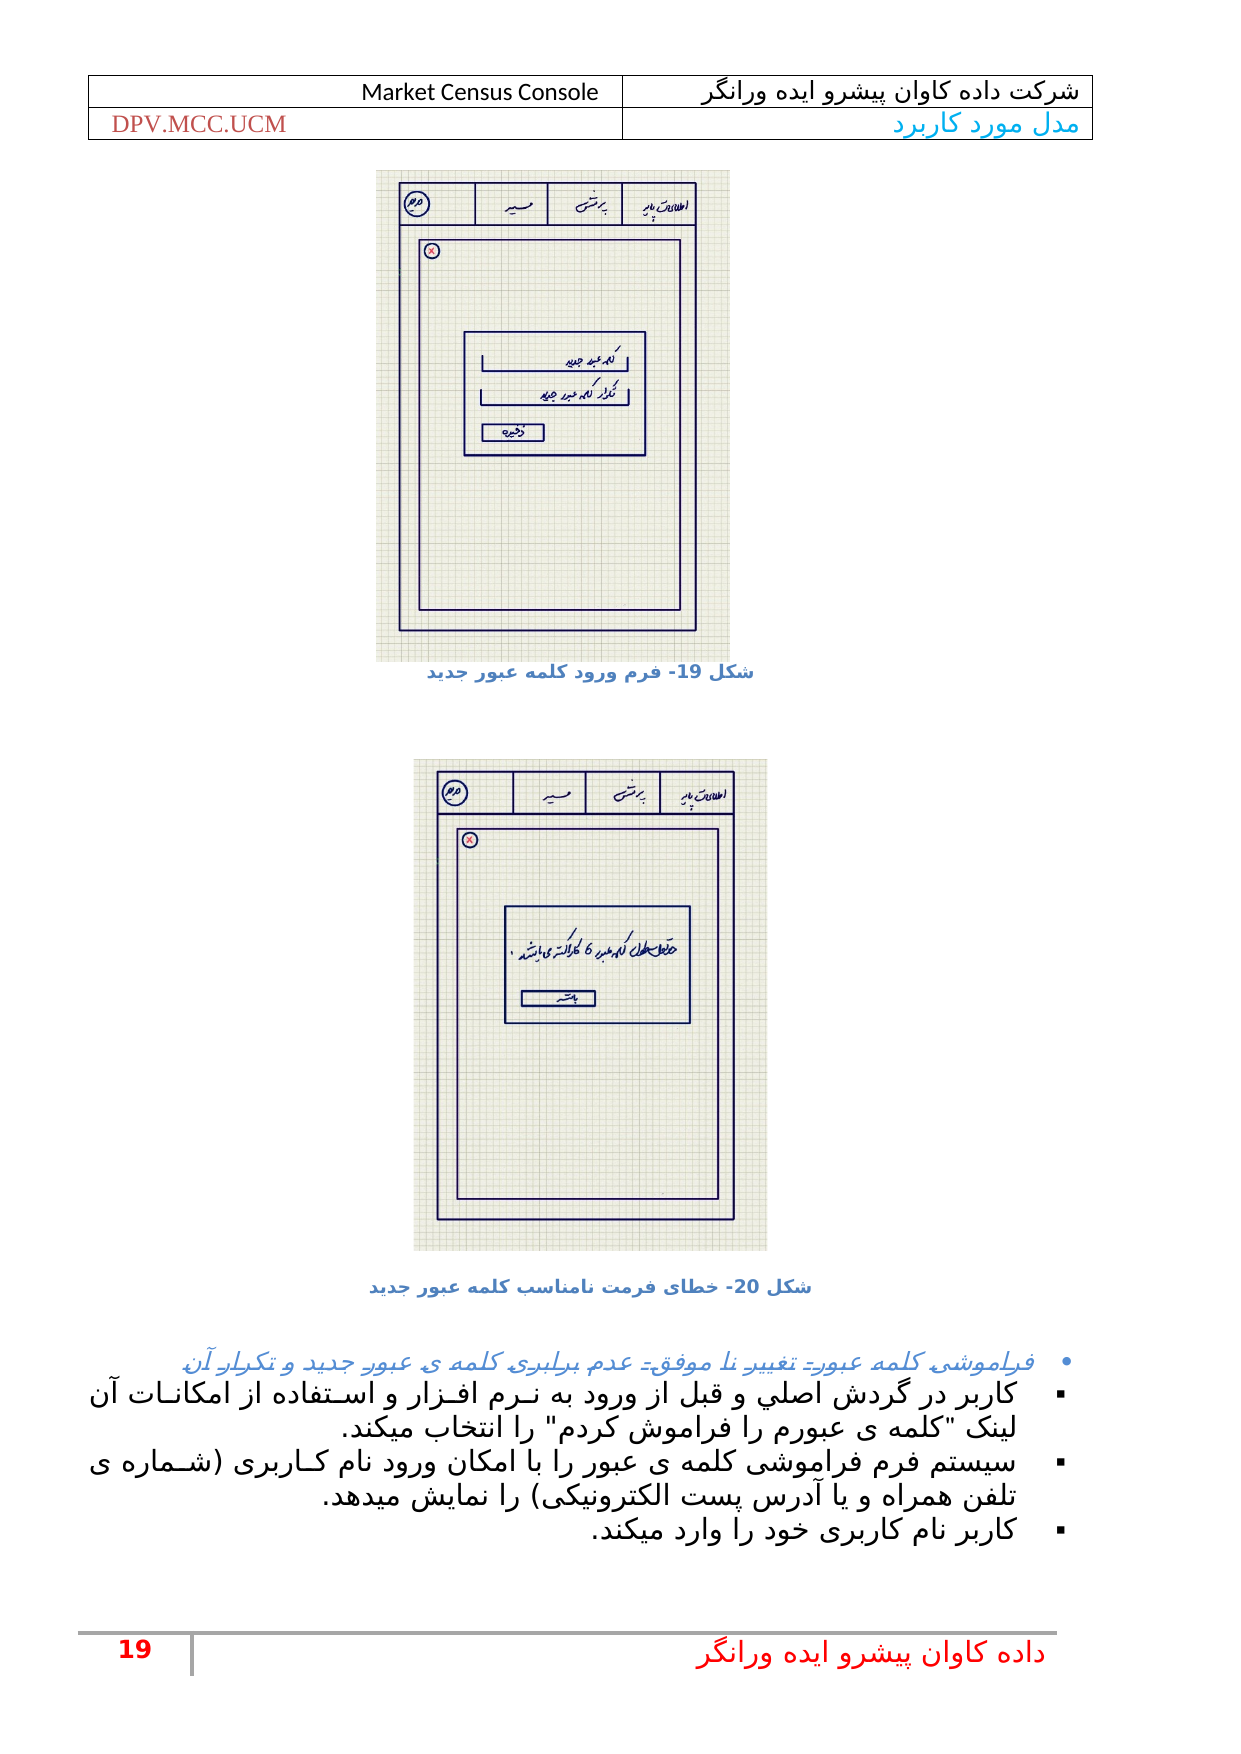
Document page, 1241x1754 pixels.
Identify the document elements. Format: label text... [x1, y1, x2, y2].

list كاربر در گردش اصلي و قبل از ورود به نرم افزار و استفاده از امکانات آن لینک "کلمه ی عبورم را فراموش کردم" را انتخاب میکند. [89, 1376, 1055, 1444]
text شکل 20- خطای فرمت نامناسب کلمه عبور جدید [89, 1276, 1092, 1297]
text شکل 19- فرم ورود کلمه عبور جدید [89, 661, 1092, 683]
list سيستم فرم فراموشی کلمه ی عبور را با امکان ورود نام کاربری (شماره ی تلفن همراه و یا آدرس پست الکترونیکی) را نمایش میدهد. [89, 1444, 1055, 1512]
picture [376, 170, 730, 662]
list کاربر نام کاربری خود را وارد میکند. [89, 1512, 1055, 1546]
subtitle فراموشی کلمه عبور- تغییر نا موفق- عدم برابری کلمه ی عبور جدید و تکرار آن [89, 1347, 1063, 1376]
picture [413, 759, 768, 1251]
